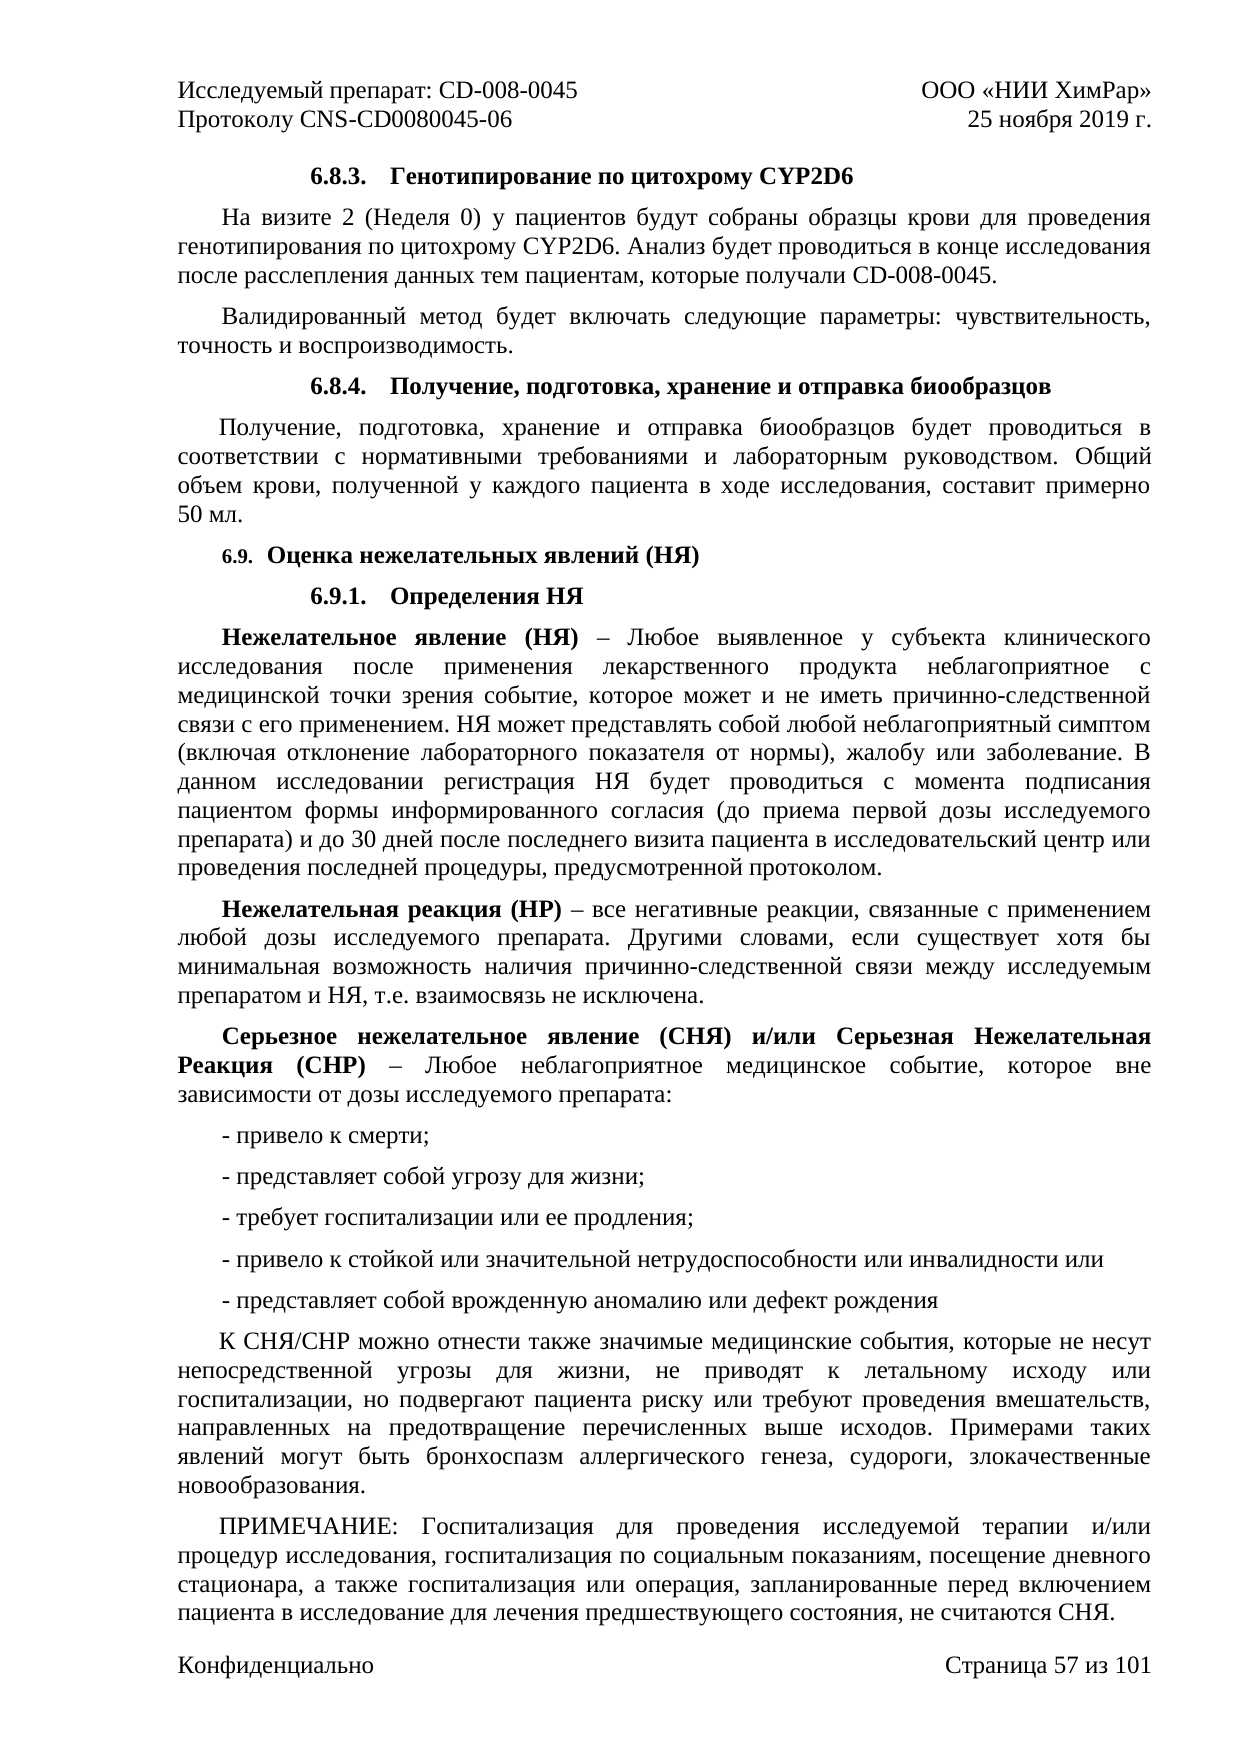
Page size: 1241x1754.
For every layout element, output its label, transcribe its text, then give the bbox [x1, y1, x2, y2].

title Получение, подготовка, хранение и отправка биообразцов [310, 371, 1152, 400]
text К СНЯ/СНР можно отнести также значимые медицинские события, которые не несут непосредственной угрозы для жизни, не приводят к летальному исходу или госпитализации, но подвергают пациента риску или требуют проведения вмешательств, направленных на предотвращение перечисленных выше исходов. Примерами таких явлений могут быть бронхоспазм аллергического генеза, судороги, злокачественные новообразования. [177, 1326, 1152, 1499]
text Получение, подготовка, хранение и отправка биообразцов будет проводиться в соответствии с нормативными требованиями и лабораторным руководством. Общий объем крови, полученной у каждого пациента в ходе исследования, составит примерно 50 мл. [177, 412, 1152, 527]
text - привело к смерти; [222, 1120, 1152, 1149]
text - привело к стойкой или значительной нетрудоспособности или инвалидности или [222, 1244, 1152, 1272]
title Генотипирование по цитохрому CYP2D6 [310, 161, 1152, 190]
list Определения НЯ [310, 581, 1152, 610]
text Валидированный метод будет включать следующие параметры: чувствительность, точность и воспроизводимость. [177, 301, 1152, 359]
text - представляет собой угрозу для жизни; [222, 1161, 1152, 1190]
text На визите 2 (Неделя 0) у пациентов будут собраны образцы крови для проведения генотипирования по цитохрому CYP2D6. Анализ будет проводиться в конце исследования после расслепления данных тем пациентам, которые получали CD-008-0045. [177, 202, 1152, 289]
text ПРИМЕЧАНИЕ: Госпитализация для проведения исследуемой терапии и/или процедур исследования, госпитализация по социальным показаниям, посещение дневного стационара, а также госпитализация или операция, запланированные перед включением пациента в исследование для лечения предшествующего состояния, не считаются СНЯ. [177, 1511, 1152, 1626]
text Нежелательная реакция (HP) – все негативные реакции, связанные с применением любой дозы исследуемого препарата. Другими словами, если существует хотя бы минимальная возможность наличия причинно-следственной связи между исследуемым препаратом и НЯ, т.е. взаимосвязь не исключена. [177, 894, 1152, 1009]
text Серьезное нежелательное явление (СНЯ) и/или Серьезная Нежелательная Реакция (СНР) – Любое неблагоприятное медицинское событие, которое вне зависимости от дозы исследуемого препарата: [177, 1021, 1152, 1107]
text - требует госпитализации или ее продления; [222, 1202, 1152, 1231]
text - представляет собой врожденную аномалию или дефект рождения [222, 1285, 1152, 1314]
text Нежелательное явление (НЯ) – Любое выявленное у субъекта клинического исследования после применения лекарственного продукта неблагоприятное с медицинской точки зрения событие, которое может и не иметь причинно-следственной связи с его применением. НЯ может представлять собой любой неблагоприятный симптом (включая отклонение лабораторного показателя от нормы), жалобу или заболевание. В данном исследовании регистрация НЯ будет проводиться с момента подписания пациентом формы информированного согласия (до приема первой дозы исследуемого препарата) и до 30 дней после последнего визита пациента в исследовательский центр или проведения последней процедуры, предусмотренной протоколом. [177, 622, 1152, 881]
title Оценка нежелательных явлений (НЯ) [222, 540, 1152, 569]
